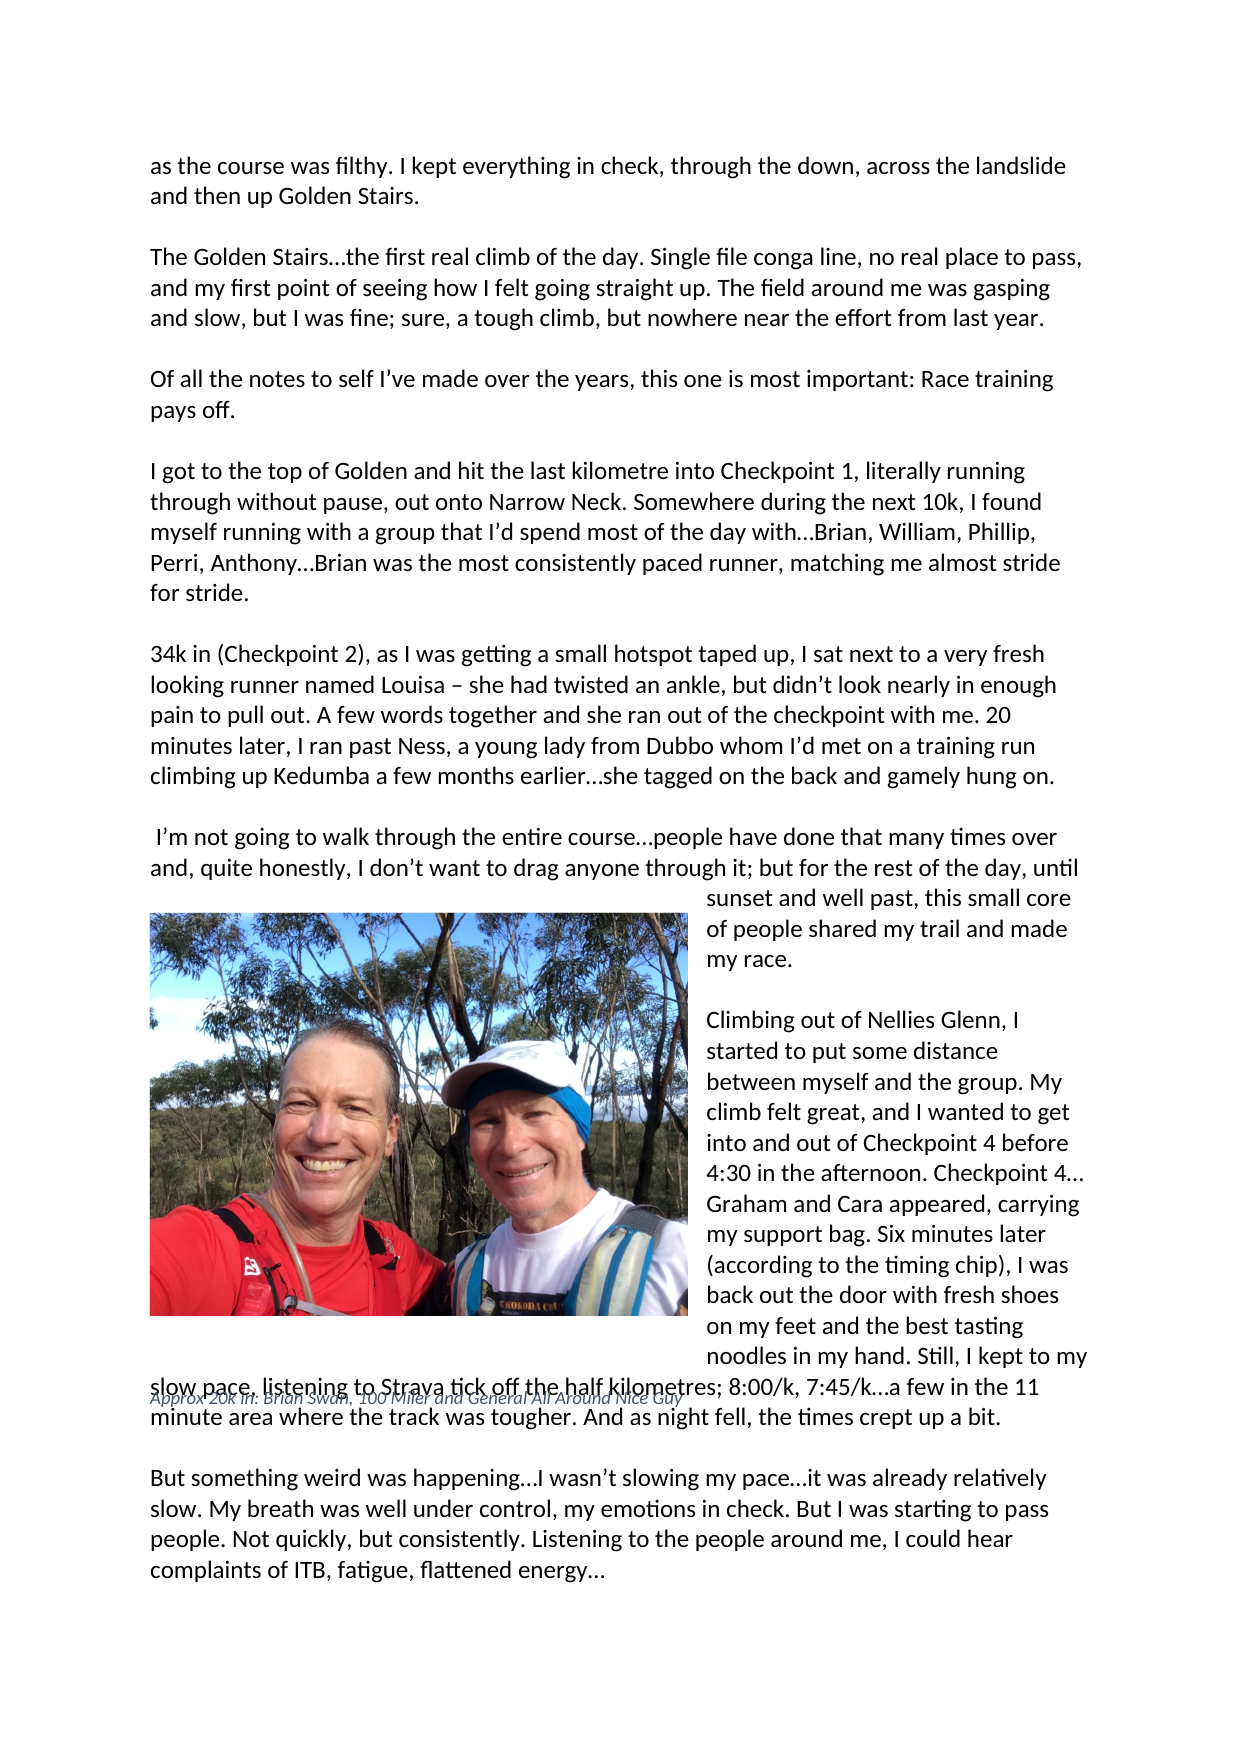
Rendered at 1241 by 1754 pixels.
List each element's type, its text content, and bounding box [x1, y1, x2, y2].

text Of all the notes to self I’ve made over the years, this one is most important: Race training pays off. [150, 364, 1090, 425]
text Climbing out of Nellies Glenn, I started to put some distance between myself and the group. My climb felt great, and I wanted to get into and out of Checkpoint 4 before 4:30 in the afternoon. Checkpoint 4…Graham and Cara appeared, carrying my support bag. Six minutes later (according to the timing chip), I was back out the door with fresh shoes on my feet and the best tasting noodles in my hand. Still, I kept to my slow pace, listening to Strava tick off the half kilometres; 8:00/k, 7:45/k…a few in the 11 minute area where the track was tougher. And as night fell, the times crept up a bit. [150, 1004, 1090, 1432]
text But something weird was happening…I wasn’t slowing my pace…it was already relatively slow. My breath was well under control, my emotions in check. But I was starting to pass people. Not quickly, but consistently. Listening to the people around me, I could hear complaints of ITB, fatigue, flattened energy… [150, 1462, 1090, 1584]
text I got to the top of Golden and hit the last kilometre into Checkpoint 1, literally running through without pause, out onto Narrow Neck. Somewhere during the next 10k, I found myself running with a group that I’d spend most of the day with…Brian, William, Phillip, Perri, Anthony…Brian was the most consistently paced runner, matching me almost stride for stride. [150, 455, 1090, 608]
picture [150, 913, 688, 1316]
text The Golden Stairs…the first real climb of the day. Single file conga line, no real place to pass, and my first point of seeing how I felt going straight up. The field around me was gasping and slow, but I was fine; sure, a tough climb, but nowhere near the effort from last year. [150, 242, 1090, 333]
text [150, 150, 1090, 211]
text I’m not going to walk through the entire course…people have done that many times over and, quite honestly, I don’t want to drag anyone through it; but for the rest of the day, until sunset and well past, this small core of people shared my trail and made my race. [150, 821, 1090, 974]
text 34k in (Checkpoint 2), as I was getting a small hotspot taped up, I sat next to a very fresh looking runner named Louisa – she had twisted an ankle, but didn’t look nearly in enough pain to pull out. A few words together and she ran out of the checkpoint with me. 20 minutes later, I ran past Ness, a young lady from Dubbo whom I’d met on a training run climbing up Kedumba a few months earlier…she tagged on the back and gamely hung on. [150, 638, 1090, 791]
